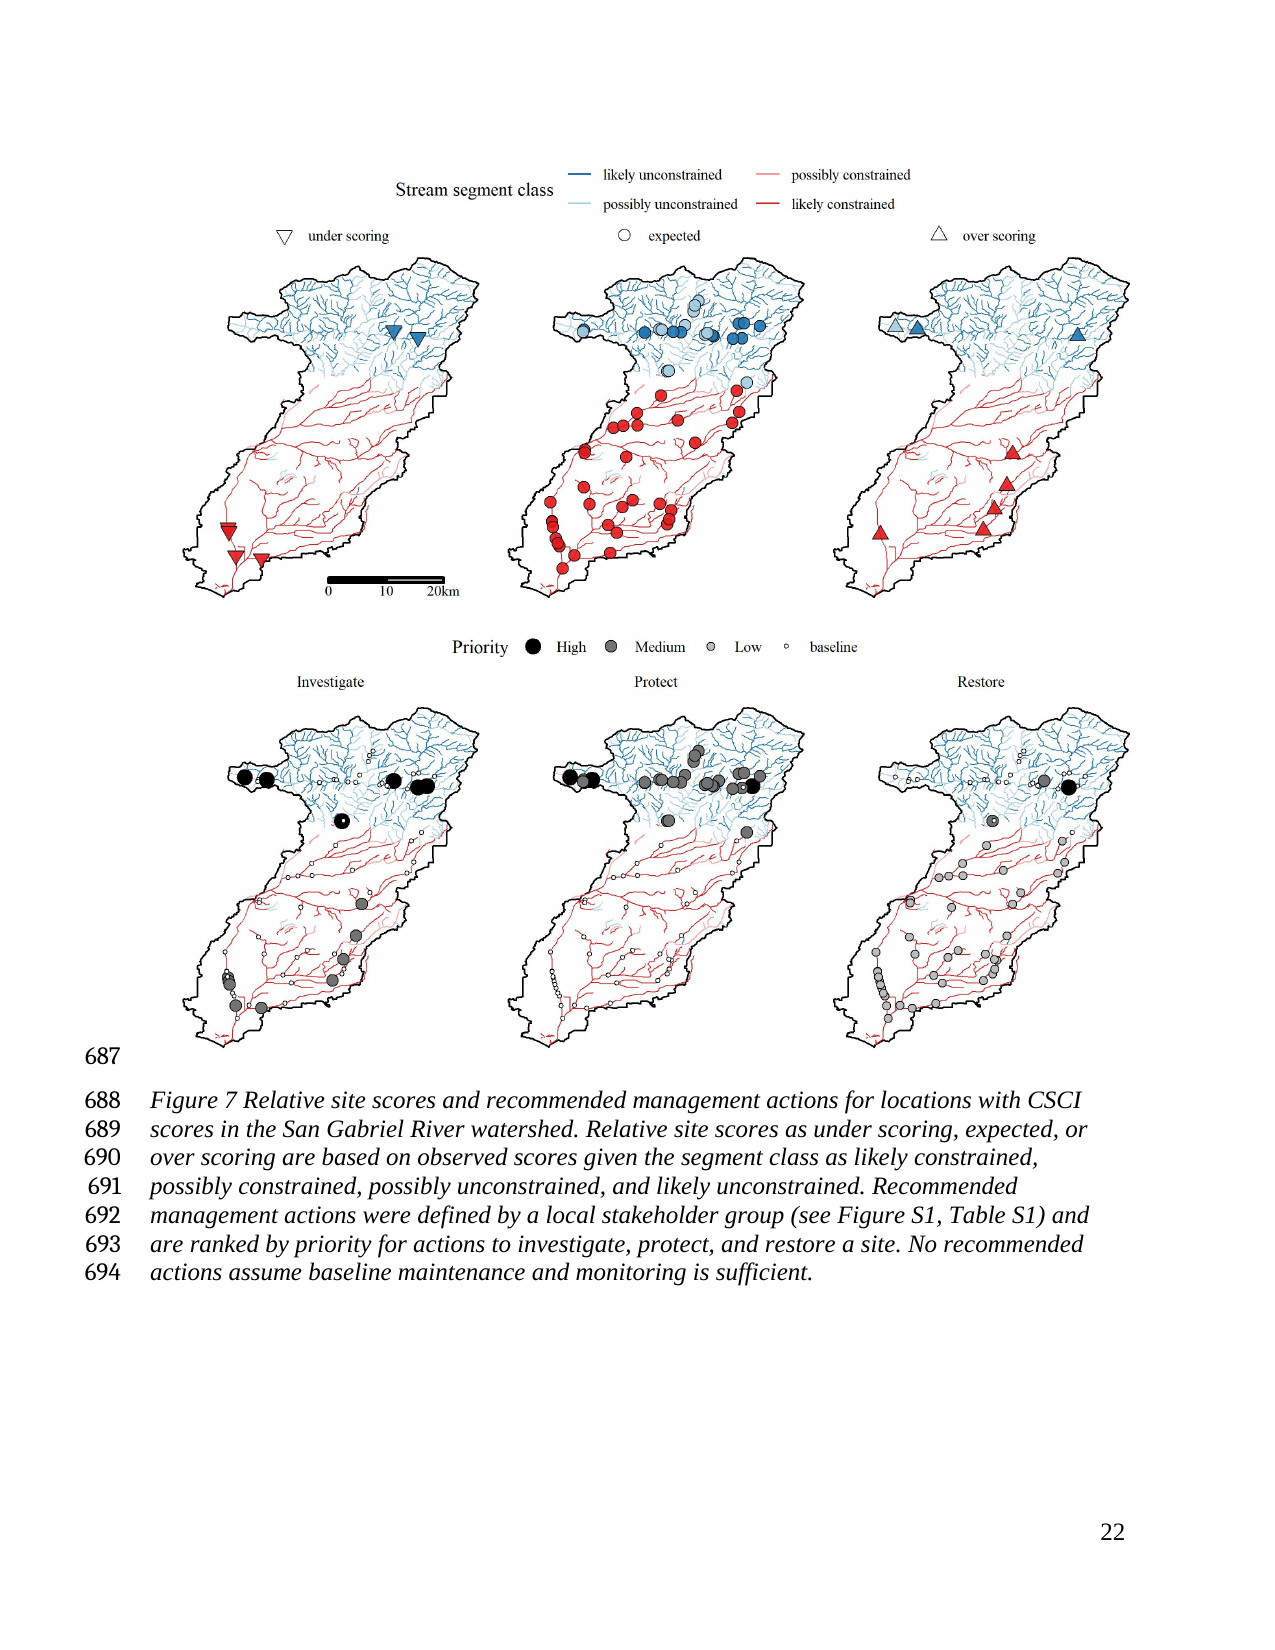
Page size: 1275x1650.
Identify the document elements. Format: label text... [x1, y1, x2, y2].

picture [168, 150, 1144, 1064]
text Figure 7 Relative site scores and recommended management actions for locations with CSCI scores in the San Gabriel River watershed. Relative site scores as under scoring, expected, or over scoring are based on observed scores given the segment class as likely constrained, possibly constrained, possibly unconstrained, and likely unconstrained. Recommended management actions were defined by a local stakeholder group (see Figure S1, Table S1) and are ranked by priority for actions to investigate, protect, and restore a site. No recommended actions assume baseline maintenance and monitoring is sufficient. [150, 1085, 1125, 1286]
